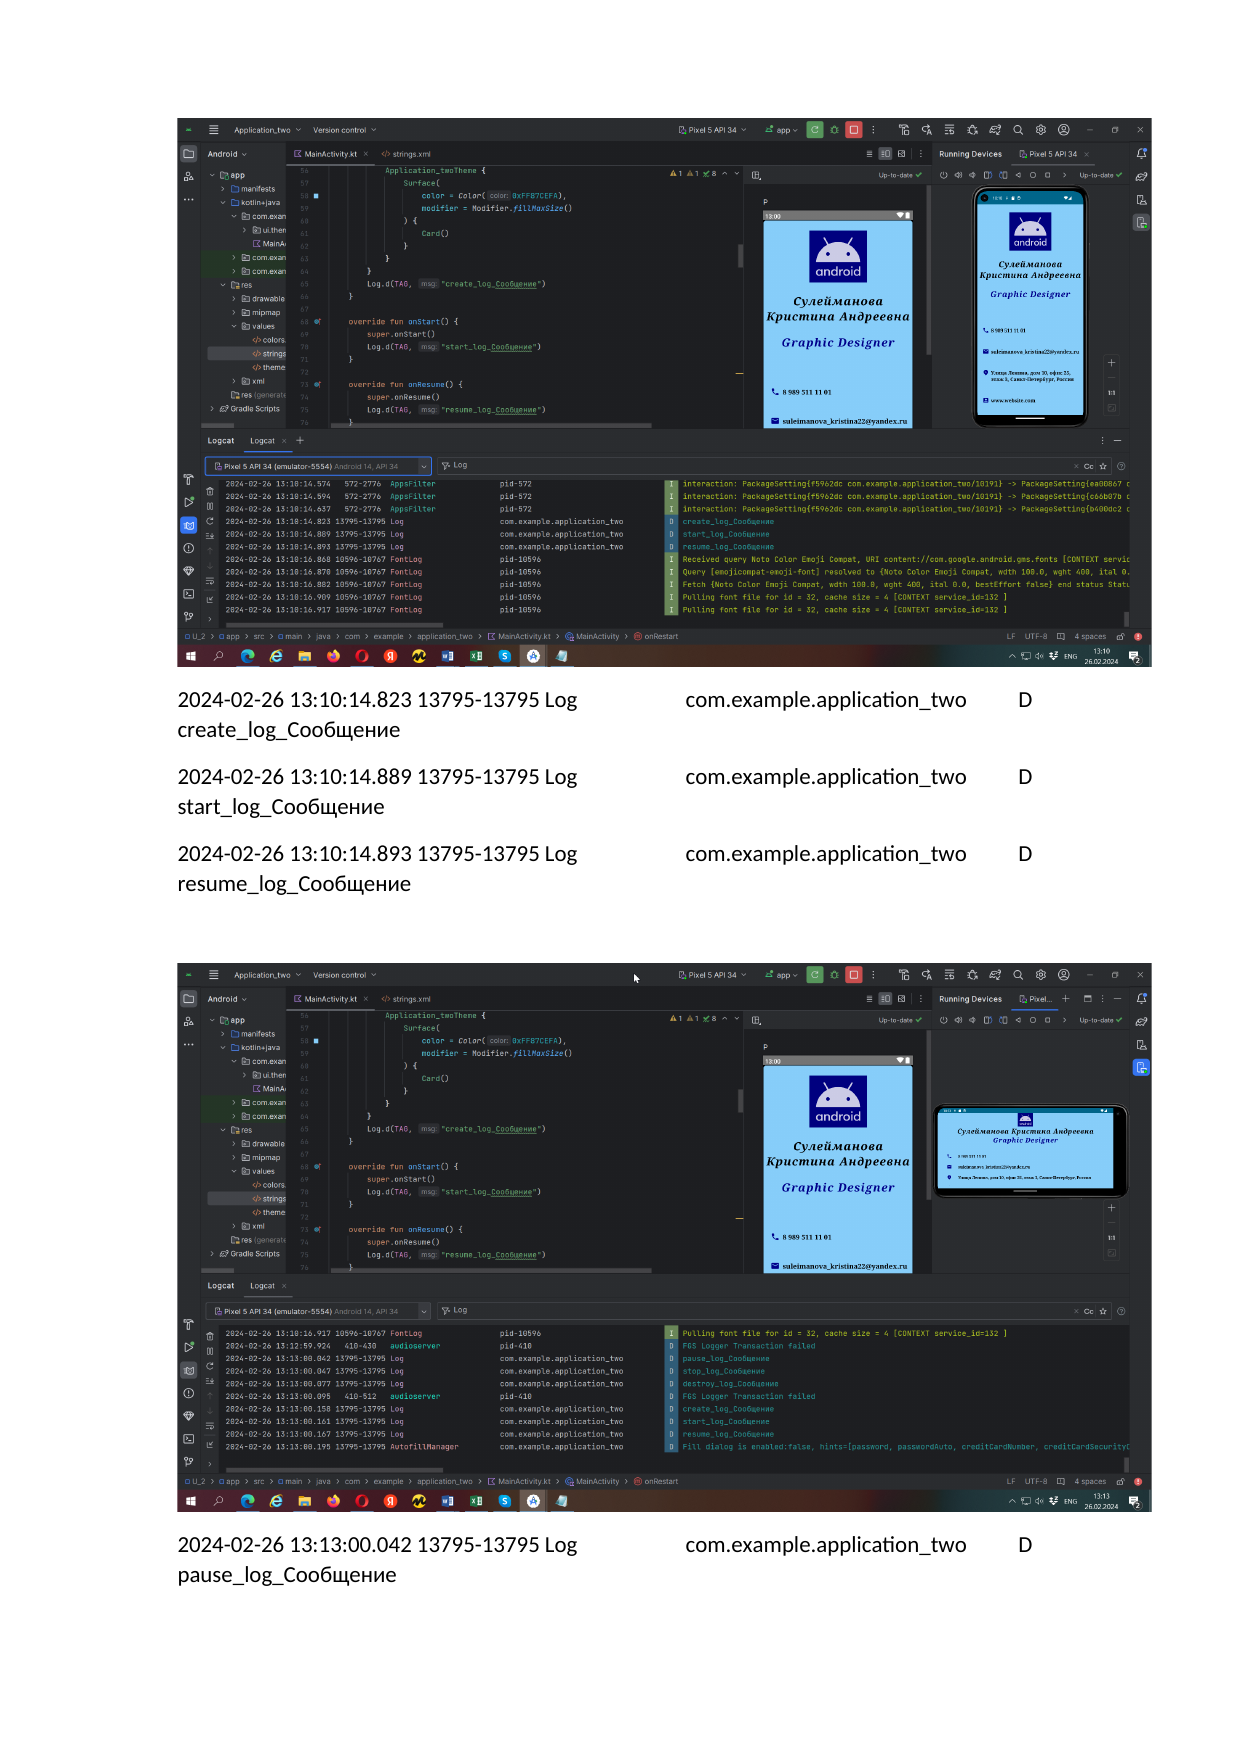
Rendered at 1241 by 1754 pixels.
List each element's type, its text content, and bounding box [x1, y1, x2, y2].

picture [177, 963, 1152, 1512]
text 2024-02-26 13:13:00.042 13795-13795 Log com.example.application_two D pause_log_Сообщение [177, 1530, 1152, 1588]
text 2024-02-26 13:10:14.893 13795-13795 Log com.example.application_two D resume_log_Сообщение [177, 839, 1152, 897]
text 2024-02-26 13:10:14.823 13795-13795 Log com.example.application_two D create_log_Сообщение [177, 685, 1152, 743]
text 2024-02-26 13:10:14.889 13795-13795 Log com.example.application_two D start_log_Сообщение [177, 762, 1152, 820]
picture [177, 118, 1152, 667]
